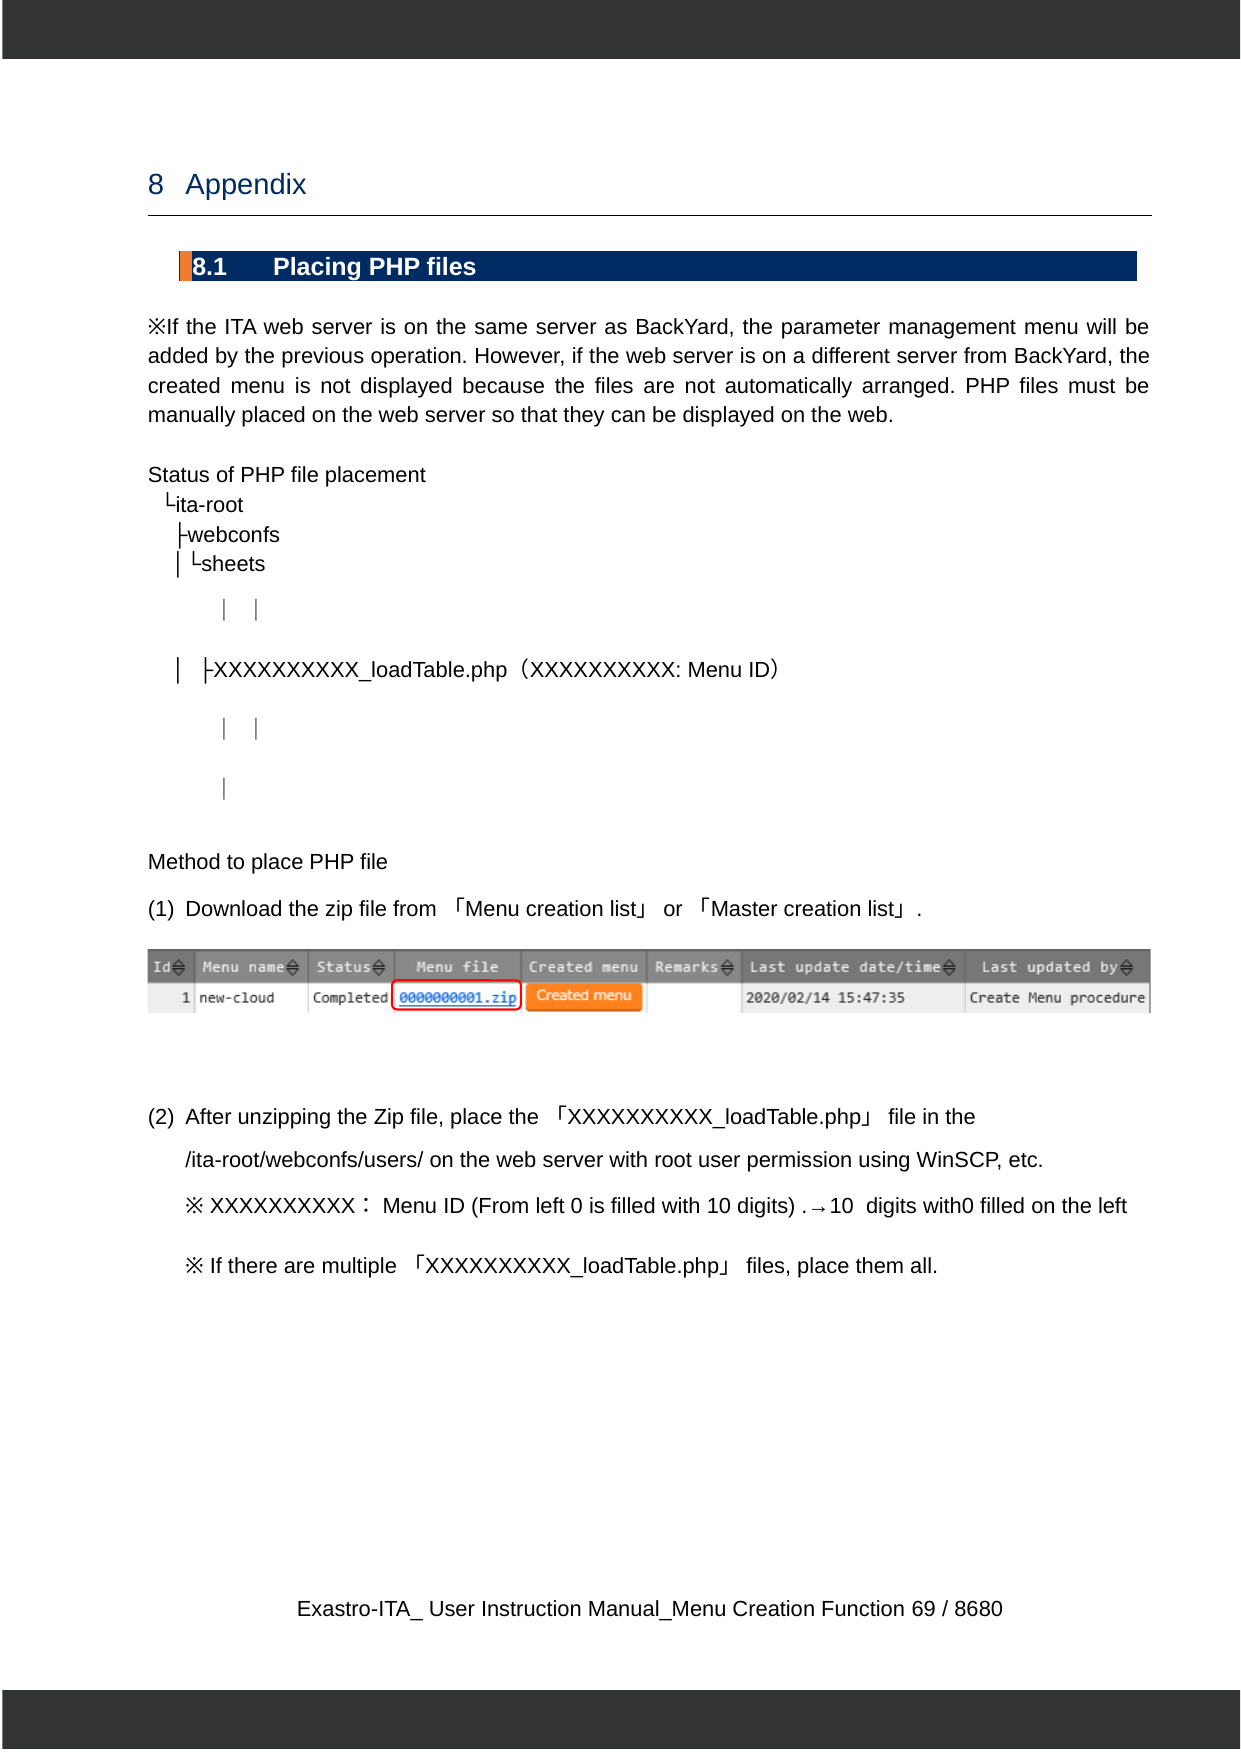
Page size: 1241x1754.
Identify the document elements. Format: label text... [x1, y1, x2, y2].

picture [147, 949, 1152, 1013]
list │ [148, 758, 1152, 817]
list ※ XXXXXXXXXX： Menu ID (From left 0 is filled with 10 digits) .→10 digits with0 filled on the left ※ If there are multiple 「XXXXXXXXXX_loadTable.php」 files, place them all. [185, 1175, 1152, 1294]
list Download the zip file from 「Menu creation list」 or 「Master creation list」. [148, 877, 1152, 936]
list │ │ [148, 698, 1152, 758]
picture [2, 0, 1241, 59]
list ※If the ITA web server is on the same server as BackYard, the parameter management menu will be added by the previous operation. However, if the web server is on a different server from BackYard, the created menu is not displayed because the files are not automatically arranged. PHP files must be manually placed on the web server so that they can be displayed on the web. [148, 311, 1152, 430]
list │└sheets [148, 549, 1152, 579]
subtitle Placing PHP files [192, 251, 1137, 281]
list └ita-root [148, 489, 1152, 519]
list │ ├XXXXXXXXXX_loadTable.php（XXXXXXXXXX: Menu ID） [148, 638, 1152, 698]
subtitle Appendix [148, 154, 1152, 215]
list │ │ [148, 579, 1152, 638]
list After unzipping the Zip file, place the 「XXXXXXXXXX_loadTable.php」 file in the /ita-root/webconfs/users/ on the web server with root user permission using WinSCP, etc. [148, 1085, 1152, 1175]
list ├webconfs [148, 519, 1152, 549]
text Method to place PHP file [148, 847, 1152, 877]
picture [2, 1690, 1241, 1749]
list Status of PHP file placement [148, 460, 1152, 489]
